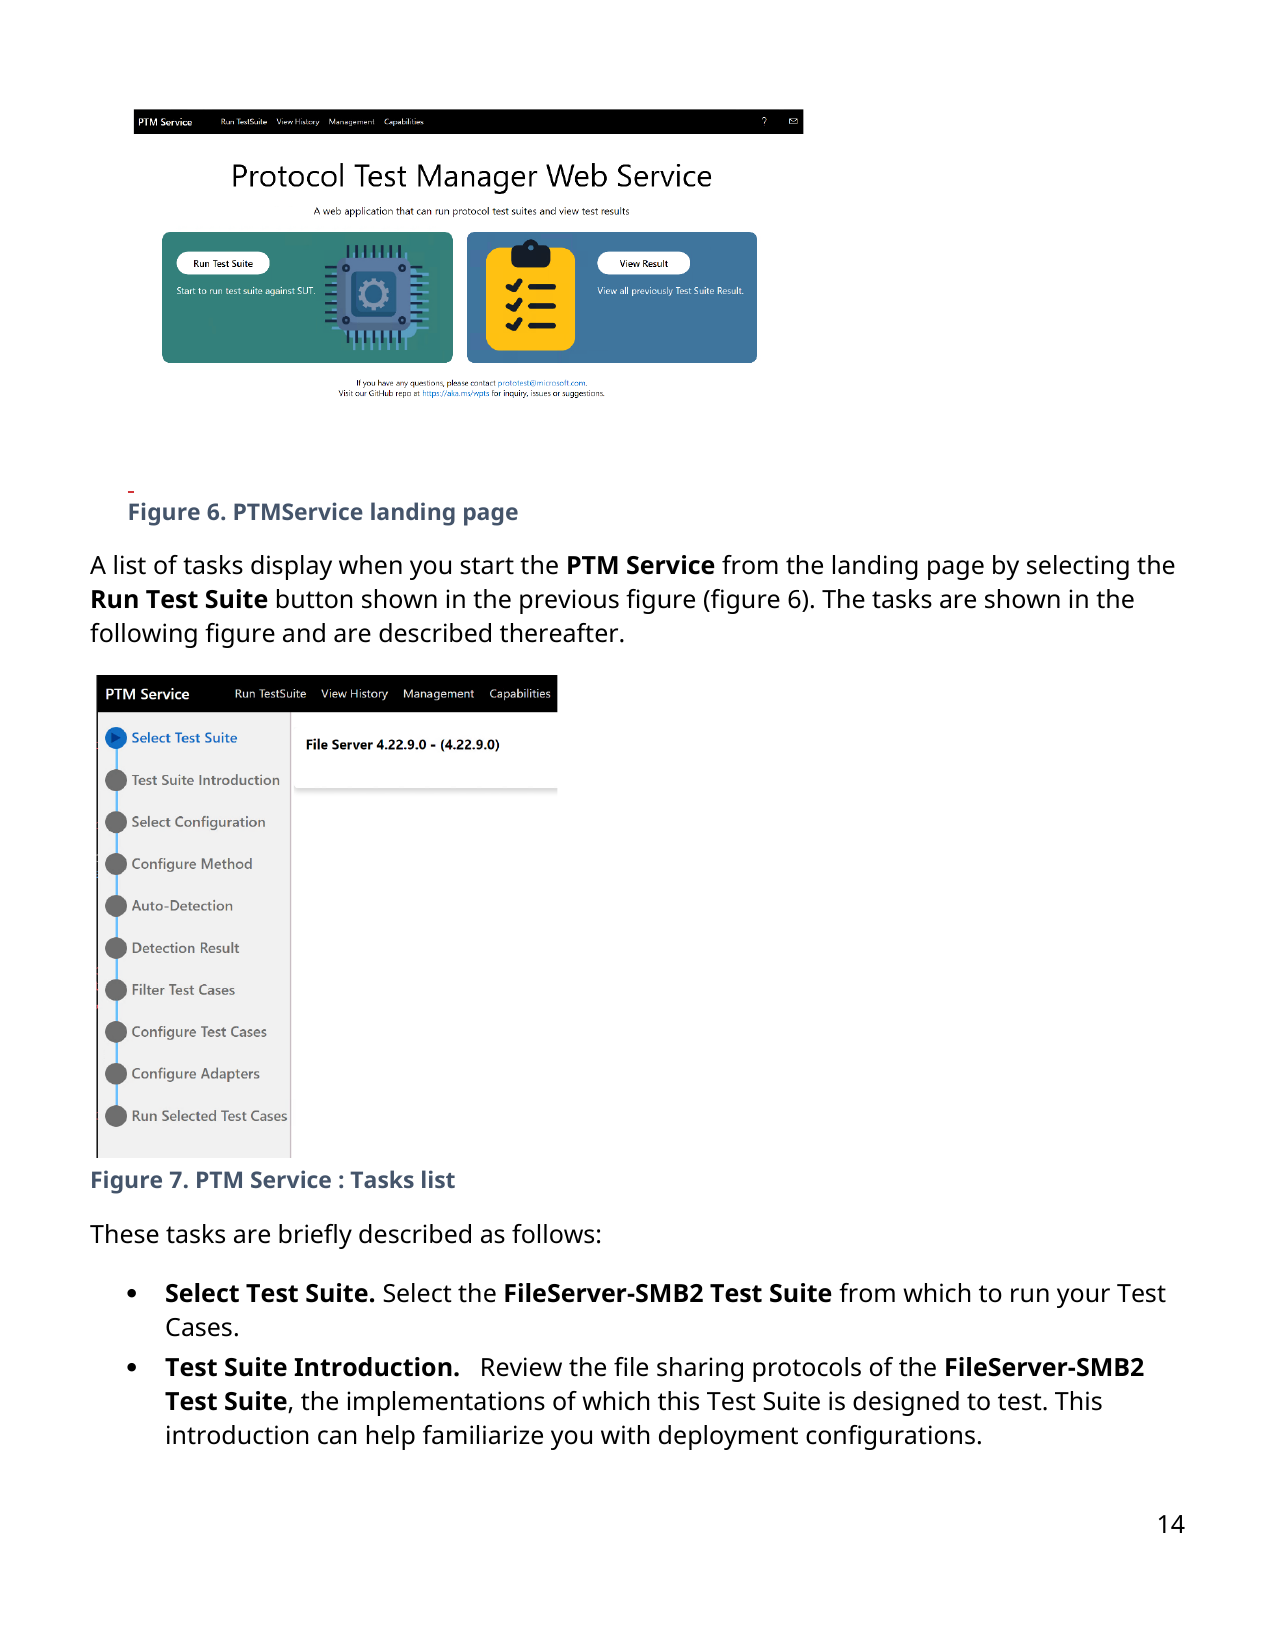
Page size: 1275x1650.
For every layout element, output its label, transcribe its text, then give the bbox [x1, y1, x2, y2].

picture [96, 675, 558, 1158]
list Test Suite Introduction. Review the file sharing protocols of the FileServer-SMB2 Test Suite, the implementations of which this Test Suite is designed to test. This introduction can help familiarize you with deployment configurations. [127, 1350, 1185, 1452]
picture [133, 109, 804, 490]
list Select Test Suite. Select the FileServer-SMB2 Test Suite from which to run your Test Cases. [127, 1275, 1185, 1343]
text Figure 6. PTMService landing page [127, 496, 1185, 527]
text A list of tasks display when you start the PTM Service from the landing page by selecting the Run Test Suite button shown in the previous figure (figure 6). The tasks are shown in the following figure and are described thereafter. [90, 548, 1185, 650]
text Figure 7. PTM Service : Tasks list [90, 1164, 1185, 1195]
text These tasks are briefly described as follows: [90, 1216, 1185, 1250]
